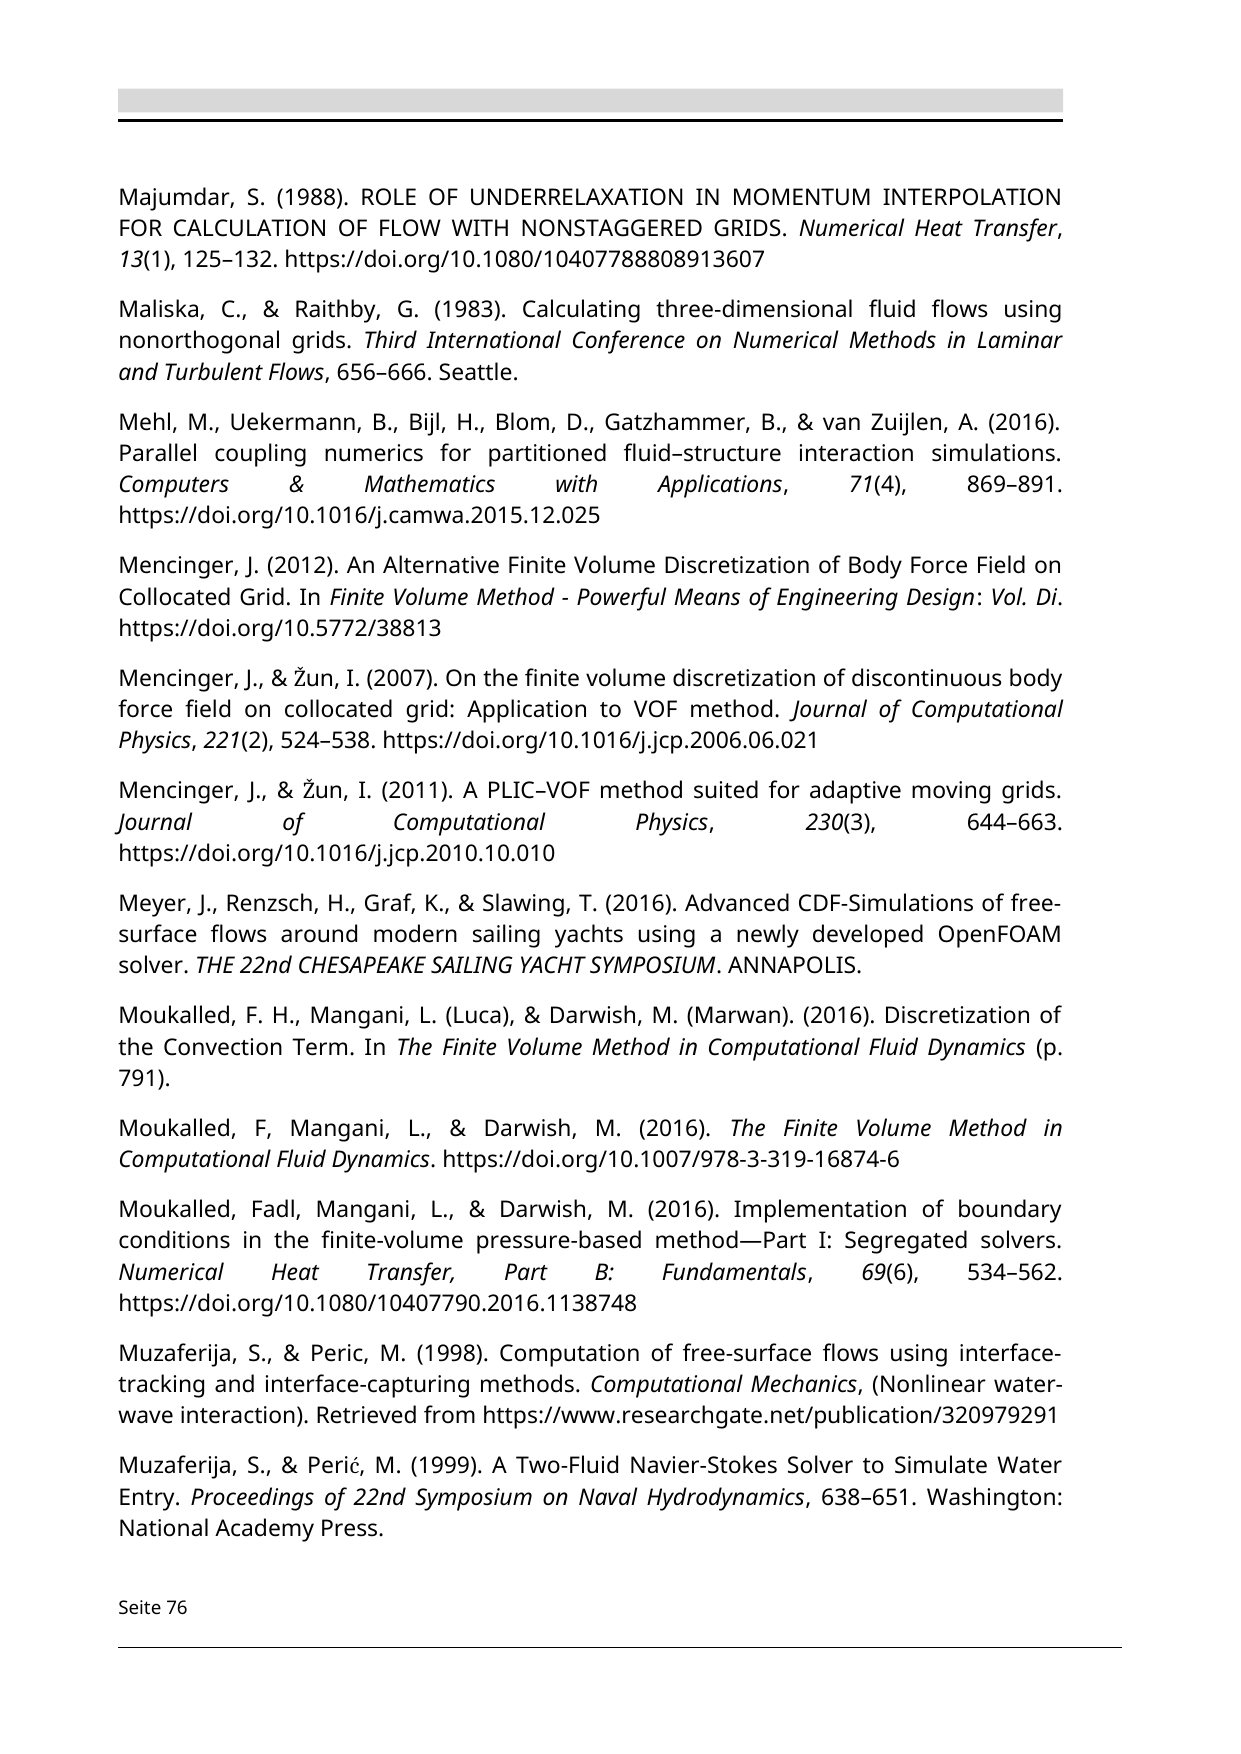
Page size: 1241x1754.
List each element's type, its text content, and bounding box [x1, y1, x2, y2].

text Mencinger, J., & Žun, I. (2011). A PLIC–VOF method suited for adaptive moving grids. Journal of Computational Physics, 230(3), 644–663. https://doi.org/10.1016/j.jcp.2010.10.010 [118, 774, 1063, 868]
text Mehl, M., Uekermann, B., Bijl, H., Blom, D., Gatzhammer, B., & van Zuijlen, A. (2016). Parallel coupling numerics for partitioned fluid–structure interaction simulations. Computers & Mathematics with Applications, 71(4), 869–891. https://doi.org/10.1016/j.camwa.2015.12.025 [118, 406, 1063, 531]
text Mencinger, J. (2012). An Alternative Finite Volume Discretization of Body Force Field on Collocated Grid. In Finite Volume Method - Powerful Means of Engineering Design: Vol. Di. https://doi.org/10.5772/38813 [118, 549, 1063, 643]
text Muzaferija, S., & Peric, M. (1998). Computation of free-surface flows using interface-tracking and interface-capturing methods. Computational Mechanics, (Nonlinear water-wave interaction). Retrieved from https://www.researchgate.net/publication/320979291 [118, 1337, 1063, 1431]
text Meyer, J., Renzsch, H., Graf, K., & Slawing, T. (2016). Advanced CDF-Simulations of free-surface flows around modern sailing yachts using a newly developed OpenFOAM solver. THE 22nd CHESAPEAKE SAILING YACHT SYMPOSIUM. ANNAPOLIS. [118, 887, 1063, 981]
text Moukalled, F. H., Mangani, L. (Luca), & Darwish, M. (Marwan). (2016). Discretization of the Convection Term. In The Finite Volume Method in Computational Fluid Dynamics (p. 791). [118, 999, 1063, 1093]
text Mencinger, J., & Žun, I. (2007). On the finite volume discretization of discontinuous body force field on collocated grid: Application to VOF method. Journal of Computational Physics, 221(2), 524–538. https://doi.org/10.1016/j.jcp.2006.06.021 [118, 662, 1063, 756]
text Moukalled, F, Mangani, L., & Darwish, M. (2016). The Finite Volume Method in Computational Fluid Dynamics. https://doi.org/10.1007/978-3-319-16874-6 [118, 1112, 1063, 1174]
text Majumdar, S. (1988). ROLE OF UNDERRELAXATION IN MOMENTUM INTERPOLATION FOR CALCULATION OF FLOW WITH NONSTAGGERED GRIDS. Numerical Heat Transfer, 13(1), 125–132. https://doi.org/10.1080/10407788808913607 [118, 181, 1063, 274]
text Muzaferija, S., & Perić, M. (1999). A Two-Fluid Navier-Stokes Solver to Simulate Water Entry. Proceedings of 22nd Symposium on Naval Hydrodynamics, 638–651. Washington: National Academy Press. [118, 1449, 1063, 1543]
text Moukalled, Fadl, Mangani, L., & Darwish, M. (2016). Implementation of boundary conditions in the finite-volume pressure-based method—Part I: Segregated solvers. Numerical Heat Transfer, Part B: Fundamentals, 69(6), 534–562. https://doi.org/10.1080/10407790.2016.1138748 [118, 1193, 1063, 1318]
text Maliska, C., & Raithby, G. (1983). Calculating three-dimensional fluid flows using nonorthogonal grids. Third International Conference on Numerical Methods in Laminar and Turbulent Flows, 656–666. Seattle. [118, 293, 1063, 387]
